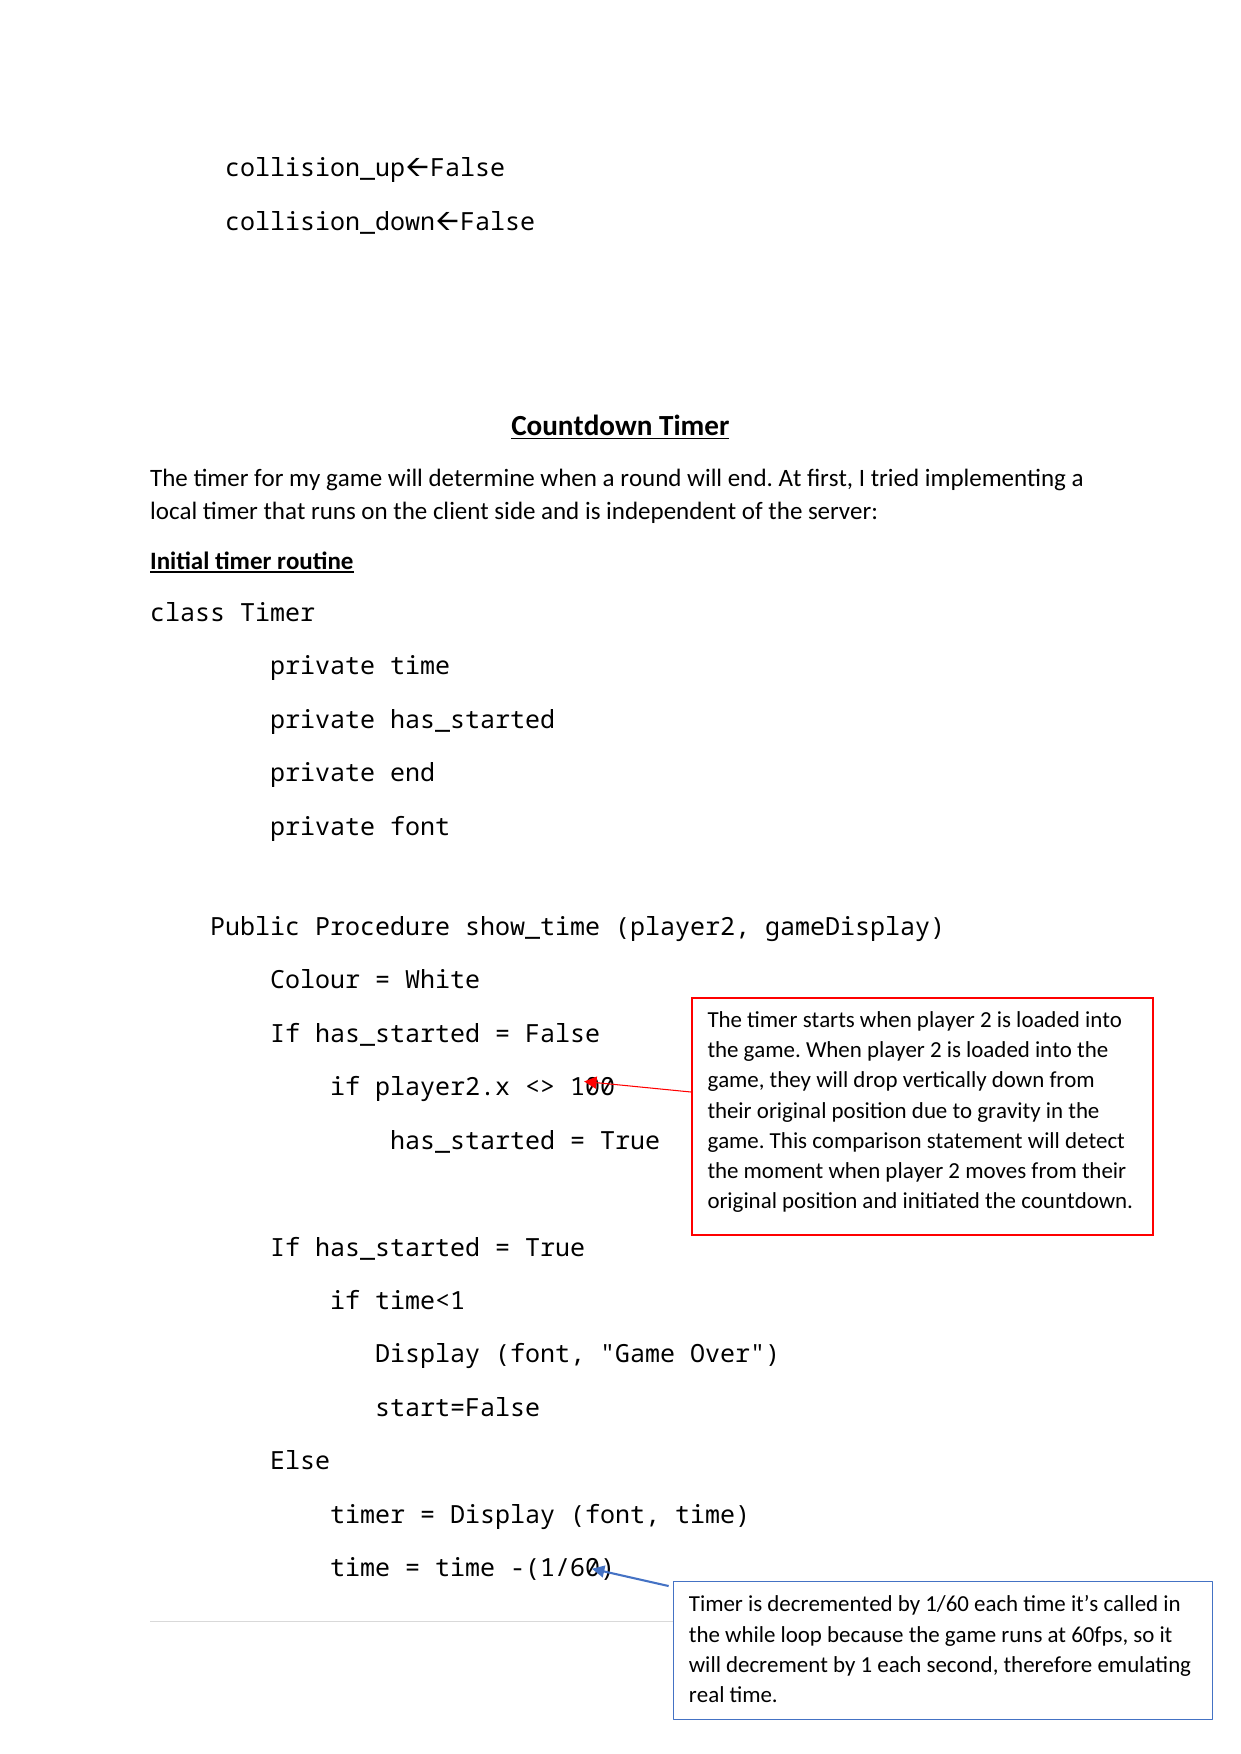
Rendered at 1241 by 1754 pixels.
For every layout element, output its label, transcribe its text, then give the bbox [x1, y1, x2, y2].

text if time<1 [150, 1283, 1090, 1317]
text if player2.x <> 100 [150, 1069, 691, 1103]
text Countdown Timer [150, 407, 1090, 443]
text If has_started = True [150, 1229, 1090, 1263]
text private time [150, 648, 1090, 682]
text start=False [150, 1389, 1090, 1423]
text private has_started [150, 701, 1090, 735]
text Initial timer routine [150, 545, 1090, 575]
text If has_started = False [150, 1015, 691, 1049]
text Colour = White [150, 962, 1090, 996]
text time = time -(1/60) [150, 1550, 1090, 1584]
text has_started = True [150, 1122, 691, 1156]
text Else [150, 1443, 1090, 1477]
text Display (font, "Game Over") [150, 1336, 1090, 1370]
text Public Procedure show_time (player2, gameDisplay) [150, 908, 1090, 943]
text The timer for my game will determine when a round will end. At first, I tried implementing a local timer that runs on the client side and is independent of the server: [150, 462, 1090, 526]
text private font [150, 808, 1090, 842]
text collision_upFalse [225, 150, 1090, 184]
text collision_downFalse [225, 203, 1090, 237]
text private end [150, 755, 1090, 789]
text class Timer [150, 594, 1090, 628]
text timer = Display (font, time) [150, 1496, 1090, 1530]
